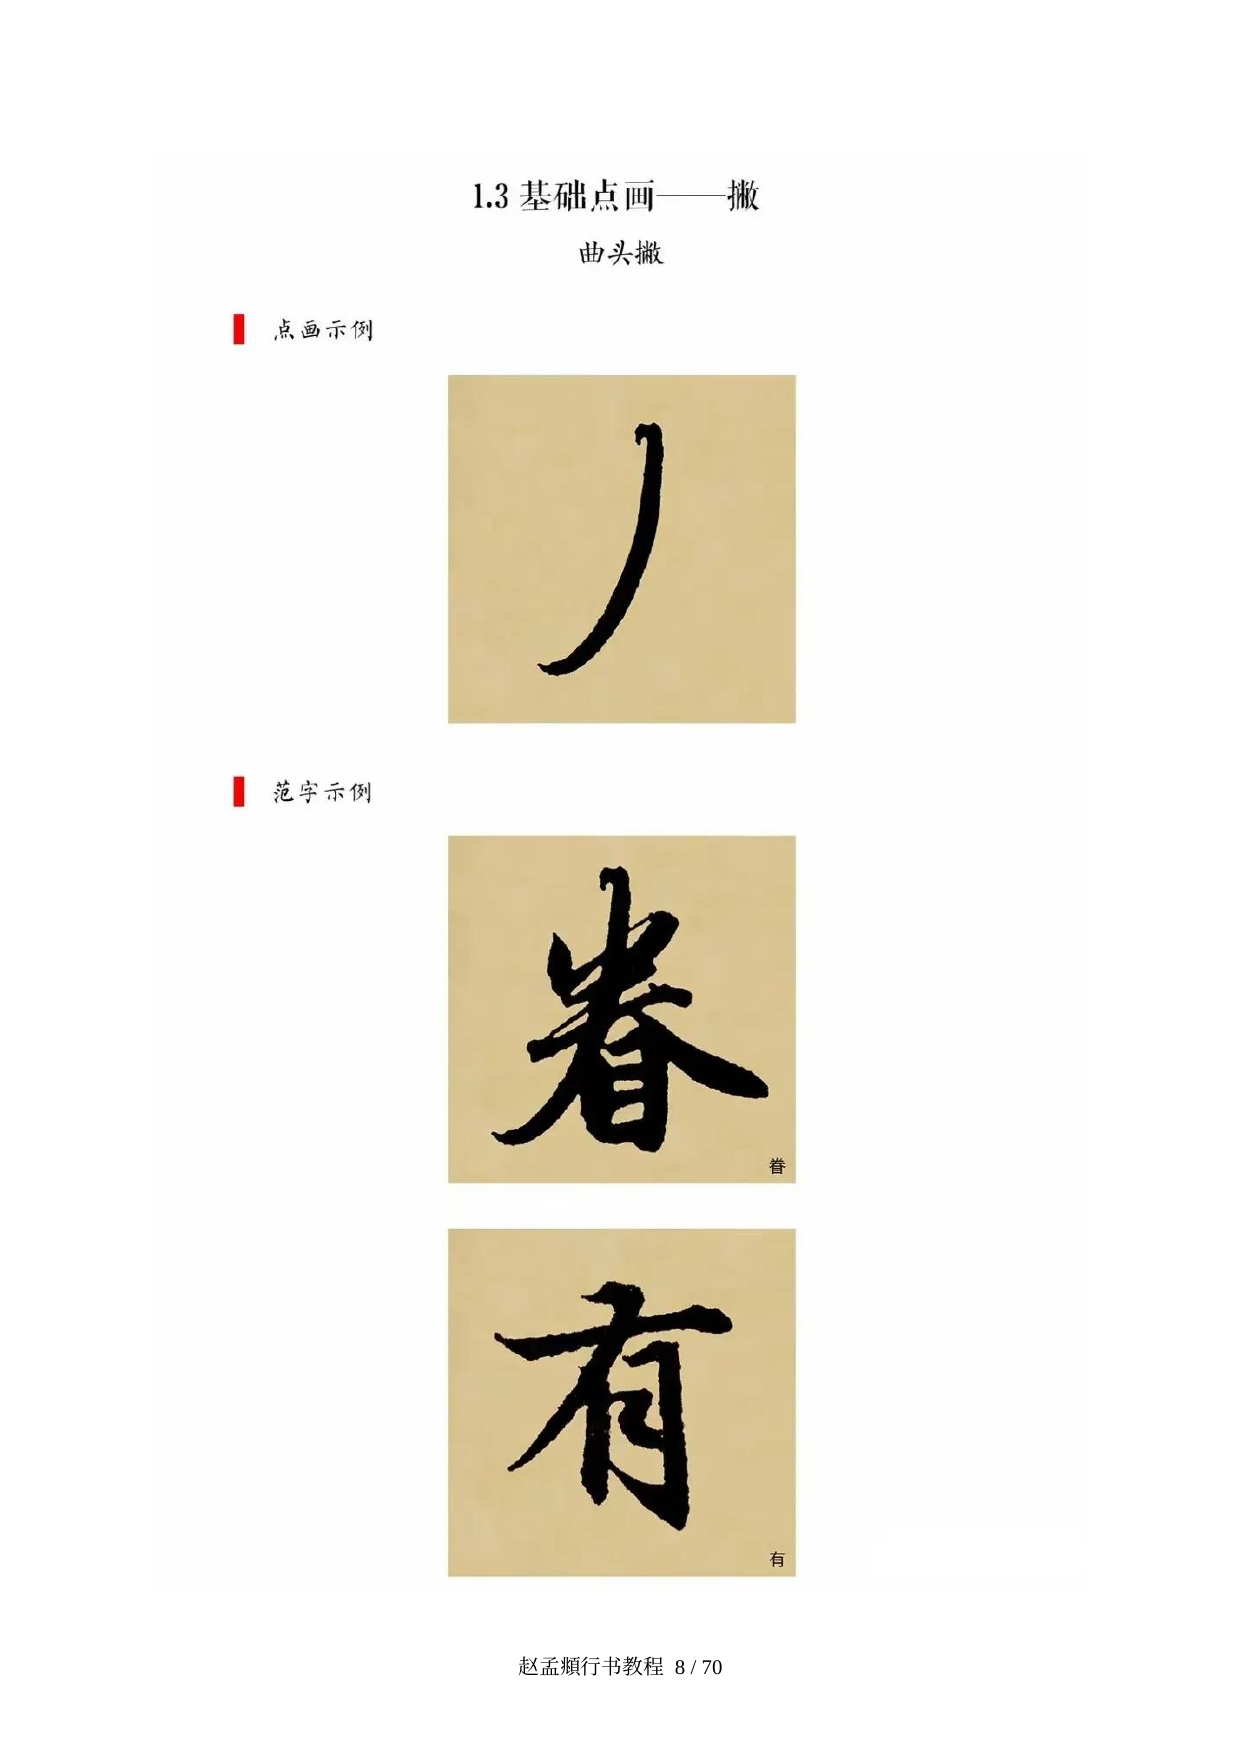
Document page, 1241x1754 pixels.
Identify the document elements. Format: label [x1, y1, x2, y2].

picture [151, 150, 1089, 1593]
